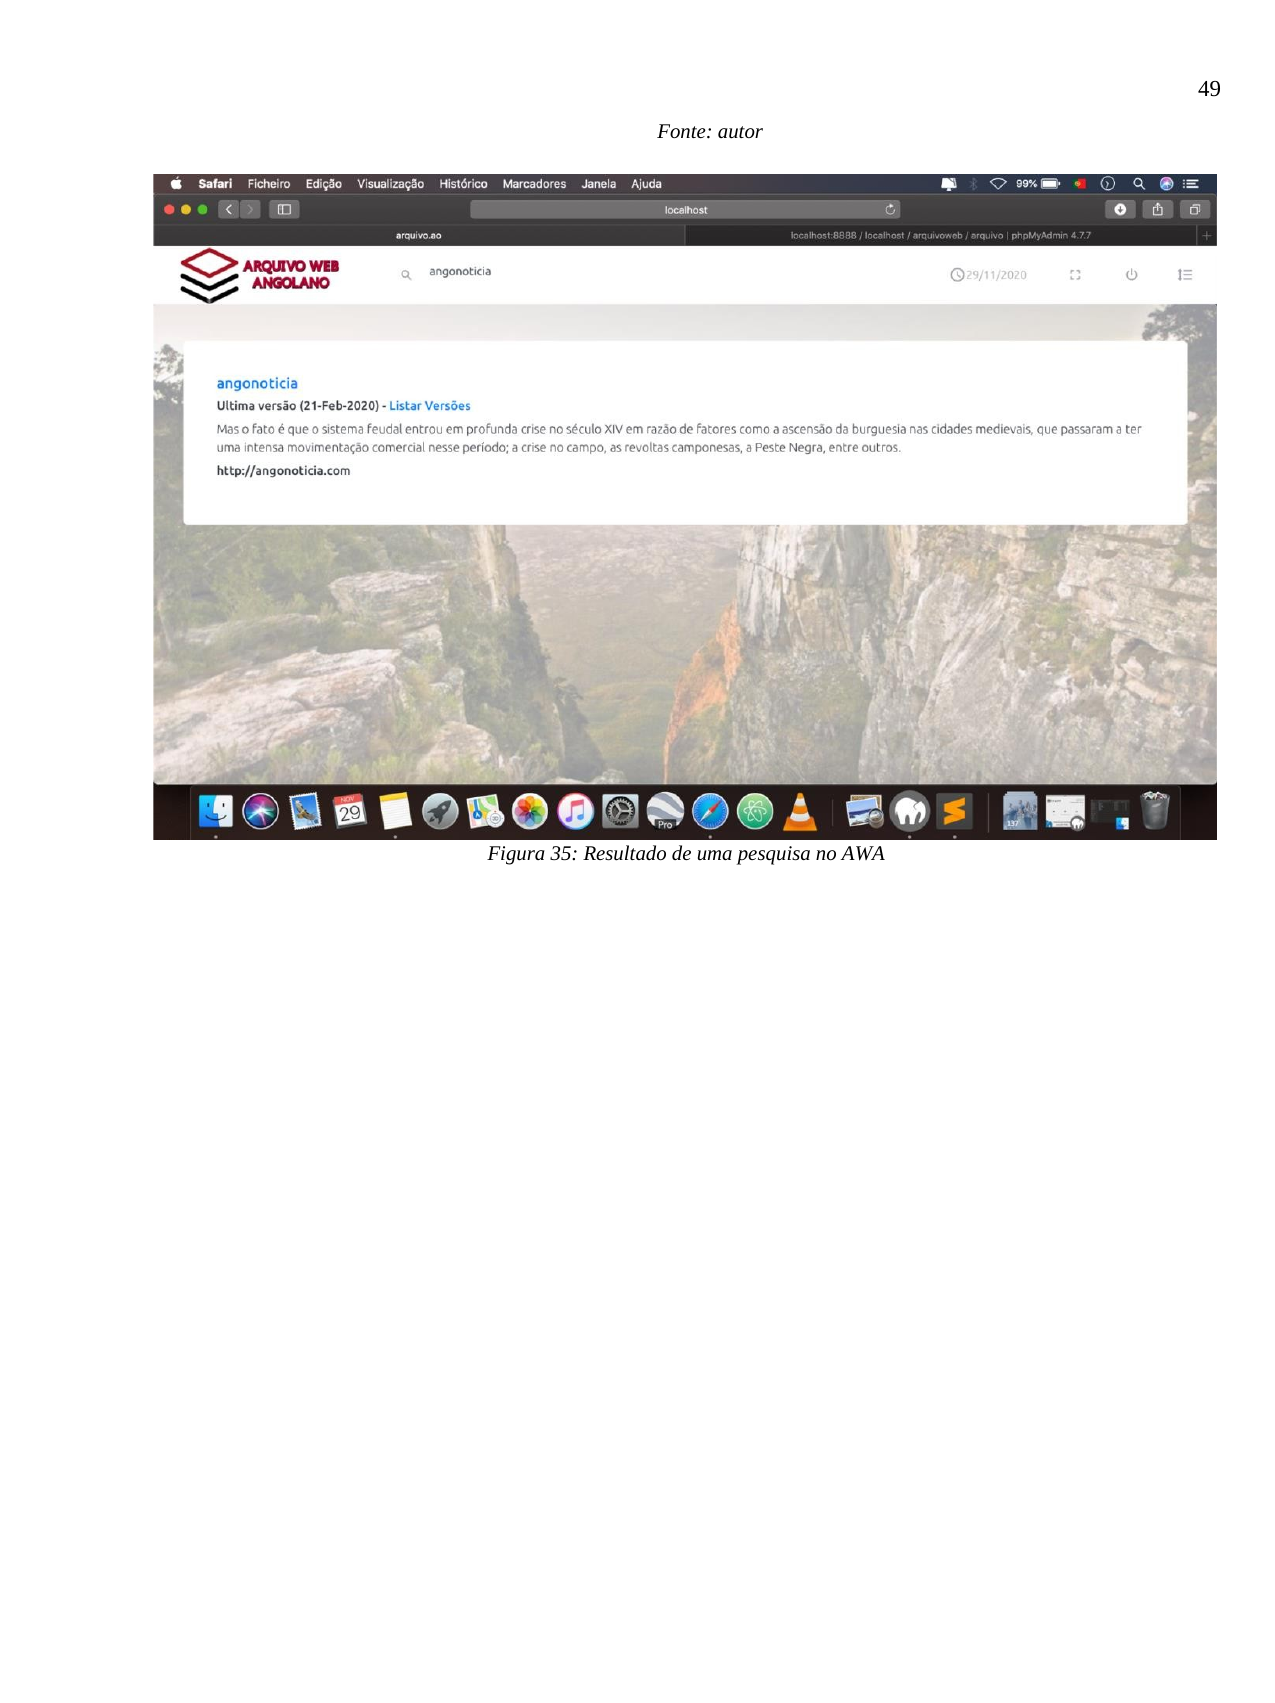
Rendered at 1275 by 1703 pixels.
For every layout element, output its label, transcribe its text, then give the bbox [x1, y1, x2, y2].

picture [153, 174, 1217, 840]
text Figura 35: Resultado de uma pesquisa no AWA [413, 841, 958, 865]
